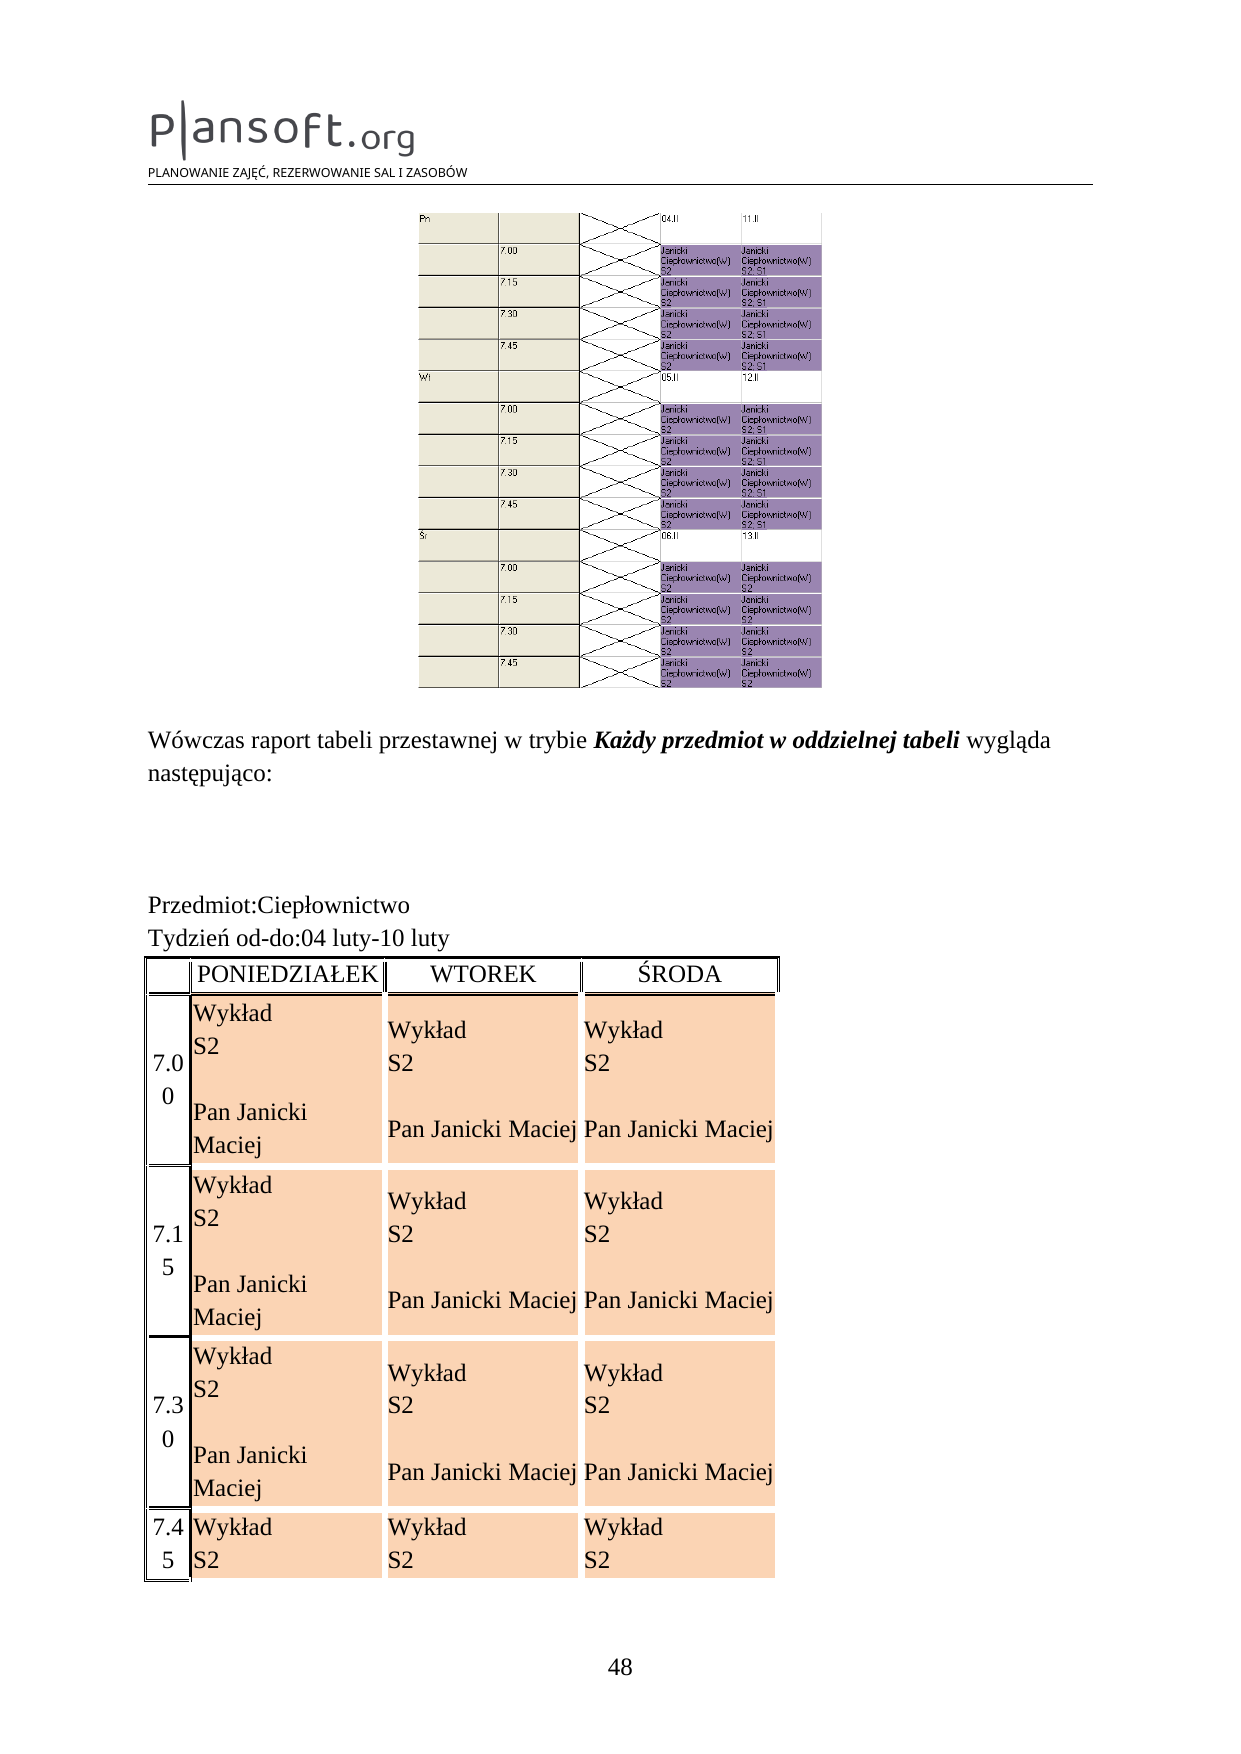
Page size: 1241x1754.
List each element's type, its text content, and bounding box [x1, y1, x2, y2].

table_cell 7.30 [147, 1335, 189, 1506]
table_cell Wykład S2 Pan Janicki Maciej [192, 996, 382, 1163]
table_cell Wykład S2 Pan Janicki Maciej [585, 996, 775, 1163]
table_cell 7.15 [147, 1164, 189, 1335]
table_cell Wykład S2 Pan Janicki Maciej [388, 1513, 578, 1578]
picture [147, 73, 418, 165]
table_header [147, 959, 191, 992]
table_header WTOREK [385, 959, 581, 992]
table_header PONIEDZIAŁEK [191, 958, 385, 992]
table_cell Wykład S2 Pan Janicki Maciej [388, 1341, 578, 1506]
table_cell Wykład S2 Pan Janicki Maciej [192, 1170, 382, 1335]
text Przedmiot:Ciepłownictwo Tydzień od-do:04 luty-10 luty [148, 890, 1093, 952]
table_cell 7.45 [147, 1506, 191, 1578]
table_header ŚRODA [581, 959, 777, 992]
text Wówczas raport tabeli przestawnej w trybie Każdy przedmiot w oddzielnej tabeli wygląda następująco: [148, 725, 1093, 787]
table_cell Wykład S2 Pan Janicki Maciej [585, 1341, 775, 1506]
table_cell Wykład S2 Pan Janicki Maciej [388, 1170, 578, 1335]
table_cell Wykład S2 Pan Janicki Maciej [192, 1513, 382, 1578]
table_cell Wykład S2 Pan Janicki Maciej [192, 1341, 382, 1506]
table_cell Wykład S2 Pan Janicki Maciej [388, 996, 578, 1163]
table_cell 7.00 [147, 992, 191, 1163]
table_cell Wykład S2 Pan Janicki Maciej [585, 1170, 775, 1335]
picture [418, 213, 822, 688]
table_cell Wykład S2 Pan Janicki Maciej [585, 1513, 775, 1578]
